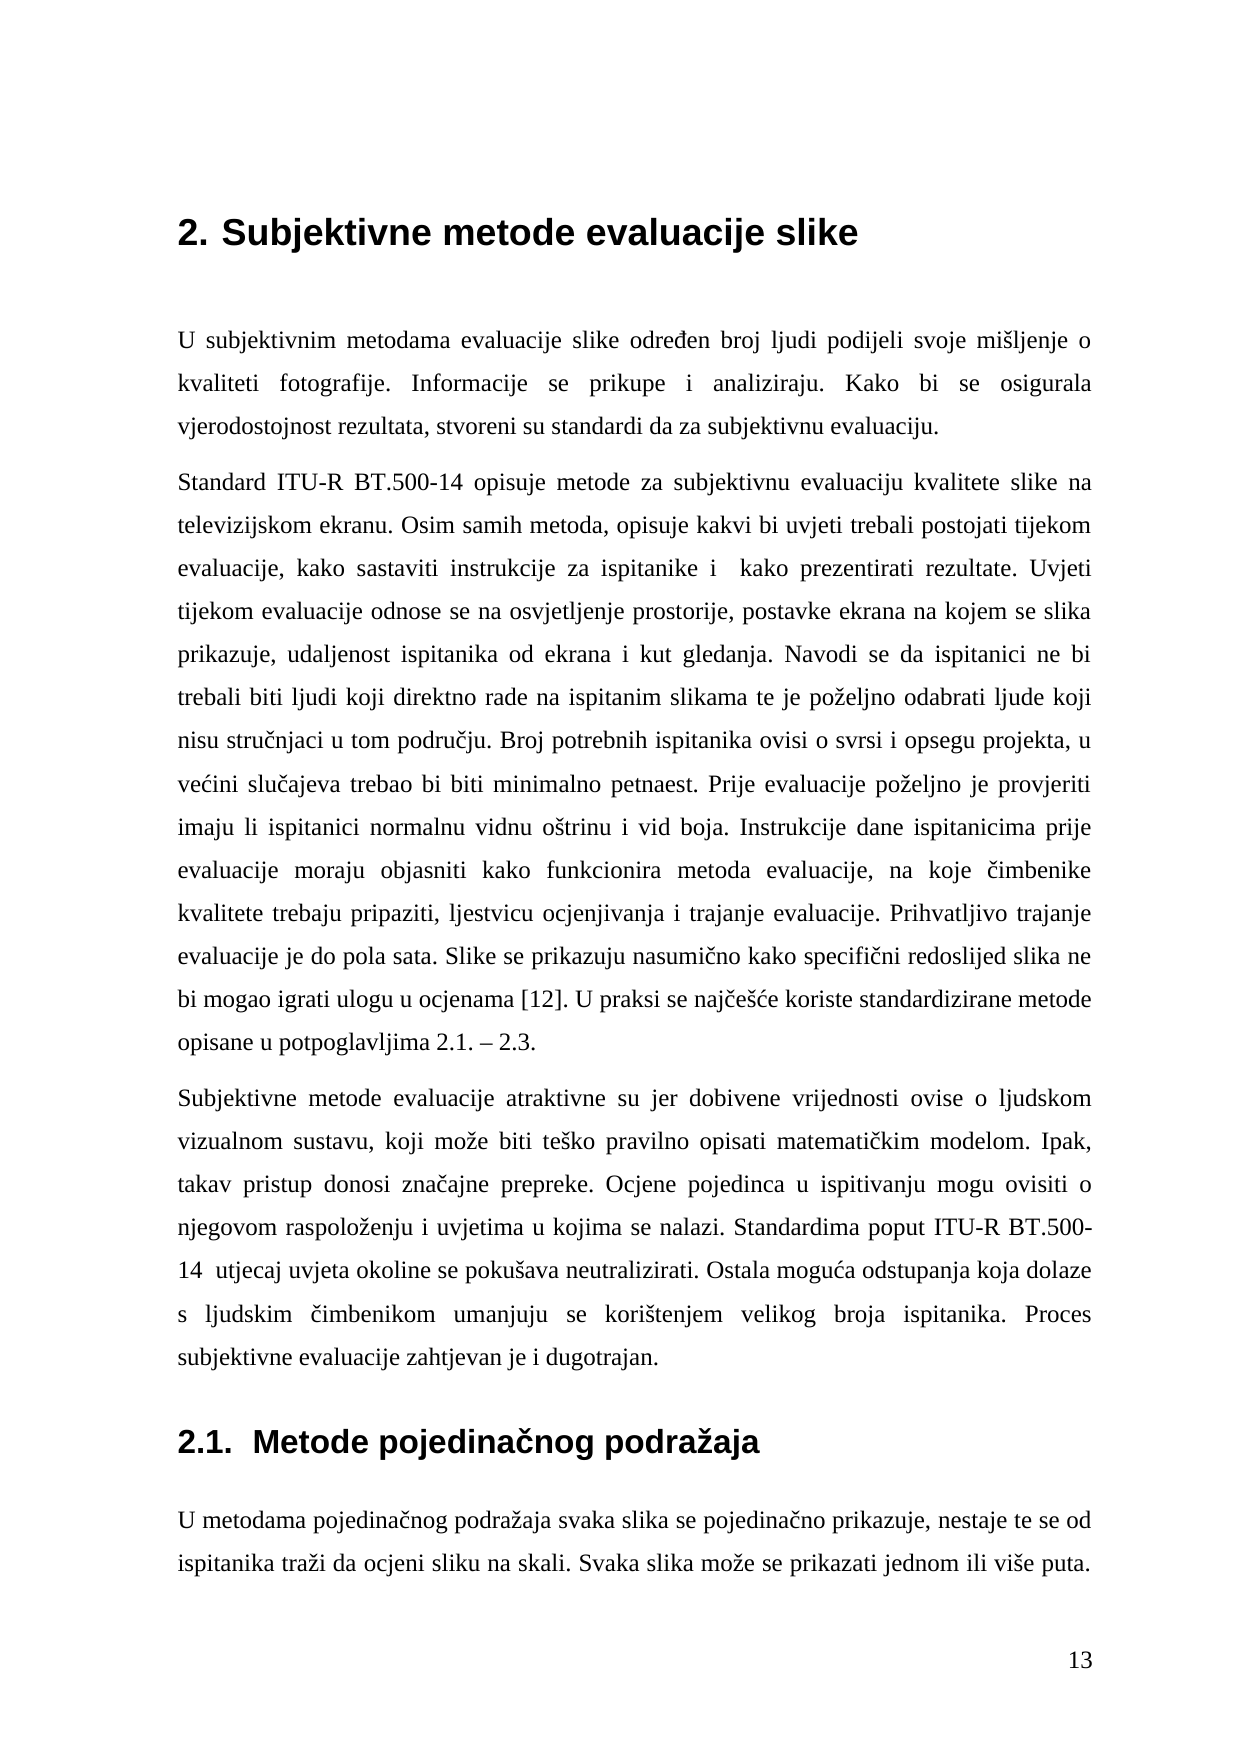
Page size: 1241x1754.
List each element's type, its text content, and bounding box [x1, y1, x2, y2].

text Standard ITU-R BT.500-14 opisuje metode za subjektivnu evaluaciju kvalitete slike na televizijskom ekranu. Osim samih metoda, opisuje kakvi bi uvjeti trebali postojati tijekom evaluacije, kako sastaviti instrukcije za ispitanike i kako prezentirati rezultate. Uvjeti tijekom evaluacije odnose se na osvjetljenje prostorije, postavke ekrana na kojem se slika prikazuje, udaljenost ispitanika od ekrana i kut gledanja. Navodi se da ispitanici ne bi trebali biti ljudi koji direktno rade na ispitanim slikama te je poželjno odabrati ljude koji nisu stručnjaci u tom području. Broj potrebnih ispitanika ovisi o svrsi i opsegu projekta, u većini slučajeva trebao bi biti minimalno petnaest. Prije evaluacije poželjno je provjeriti imaju li ispitanici normalnu vidnu oštrinu i vid boja. Instrukcije dane ispitanicima prije evaluacije moraju objasniti kako funkcionira metoda evaluacije, na koje čimbenike kvalitete trebaju pripaziti, ljestvicu ocjenjivanja i trajanje evaluacije. Prihvatljivo trajanje evaluacije je do pola sata. Slike se prikazuju nasumično kako specifični redoslijed slika ne bi mogao igrati ulogu u ocjenama [12]. U praksi se najčešće koriste standardizirane metode opisane u potpoglavljima 2.1. – 2.3. [177, 467, 1092, 1056]
text Subjektivne metode evaluacije atraktivne su jer dobivene vrijednosti ovise o ljudskom vizualnom sustavu, koji može biti teško pravilno opisati matematičkim modelom. Ipak, takav pristup donosi značajne prepreke. Ocjene pojedinca u ispitivanju mogu ovisiti o njegovom raspoloženju i uvjetima u kojima se nalazi. Standardima poput ITU-R BT.500-14 utjecaj uvjeta okoline se pokušava neutralizirati. Ostala moguća odstupanja koja dolaze s ljudskim čimbenikom umanjuju se korištenjem velikog broja ispitanika. Proces subjektivne evaluacije zahtjevan je i dugotrajan. [177, 1083, 1092, 1371]
text U subjektivnim metodama evaluacije slike određen broj ljudi podijeli svoje mišljenje o kvaliteti fotografije. Informacije se prikupe i analiziraju. Kako bi se osigurala vjerodostojnost rezultata, stvoreni su standardi da za subjektivnu evaluaciju. [177, 325, 1092, 440]
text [177, 1505, 1092, 1577]
subtitle Subjektivne metode evaluacije slike [177, 210, 1092, 253]
subtitle Metode pojedinačnog podražaja [177, 1422, 1092, 1461]
